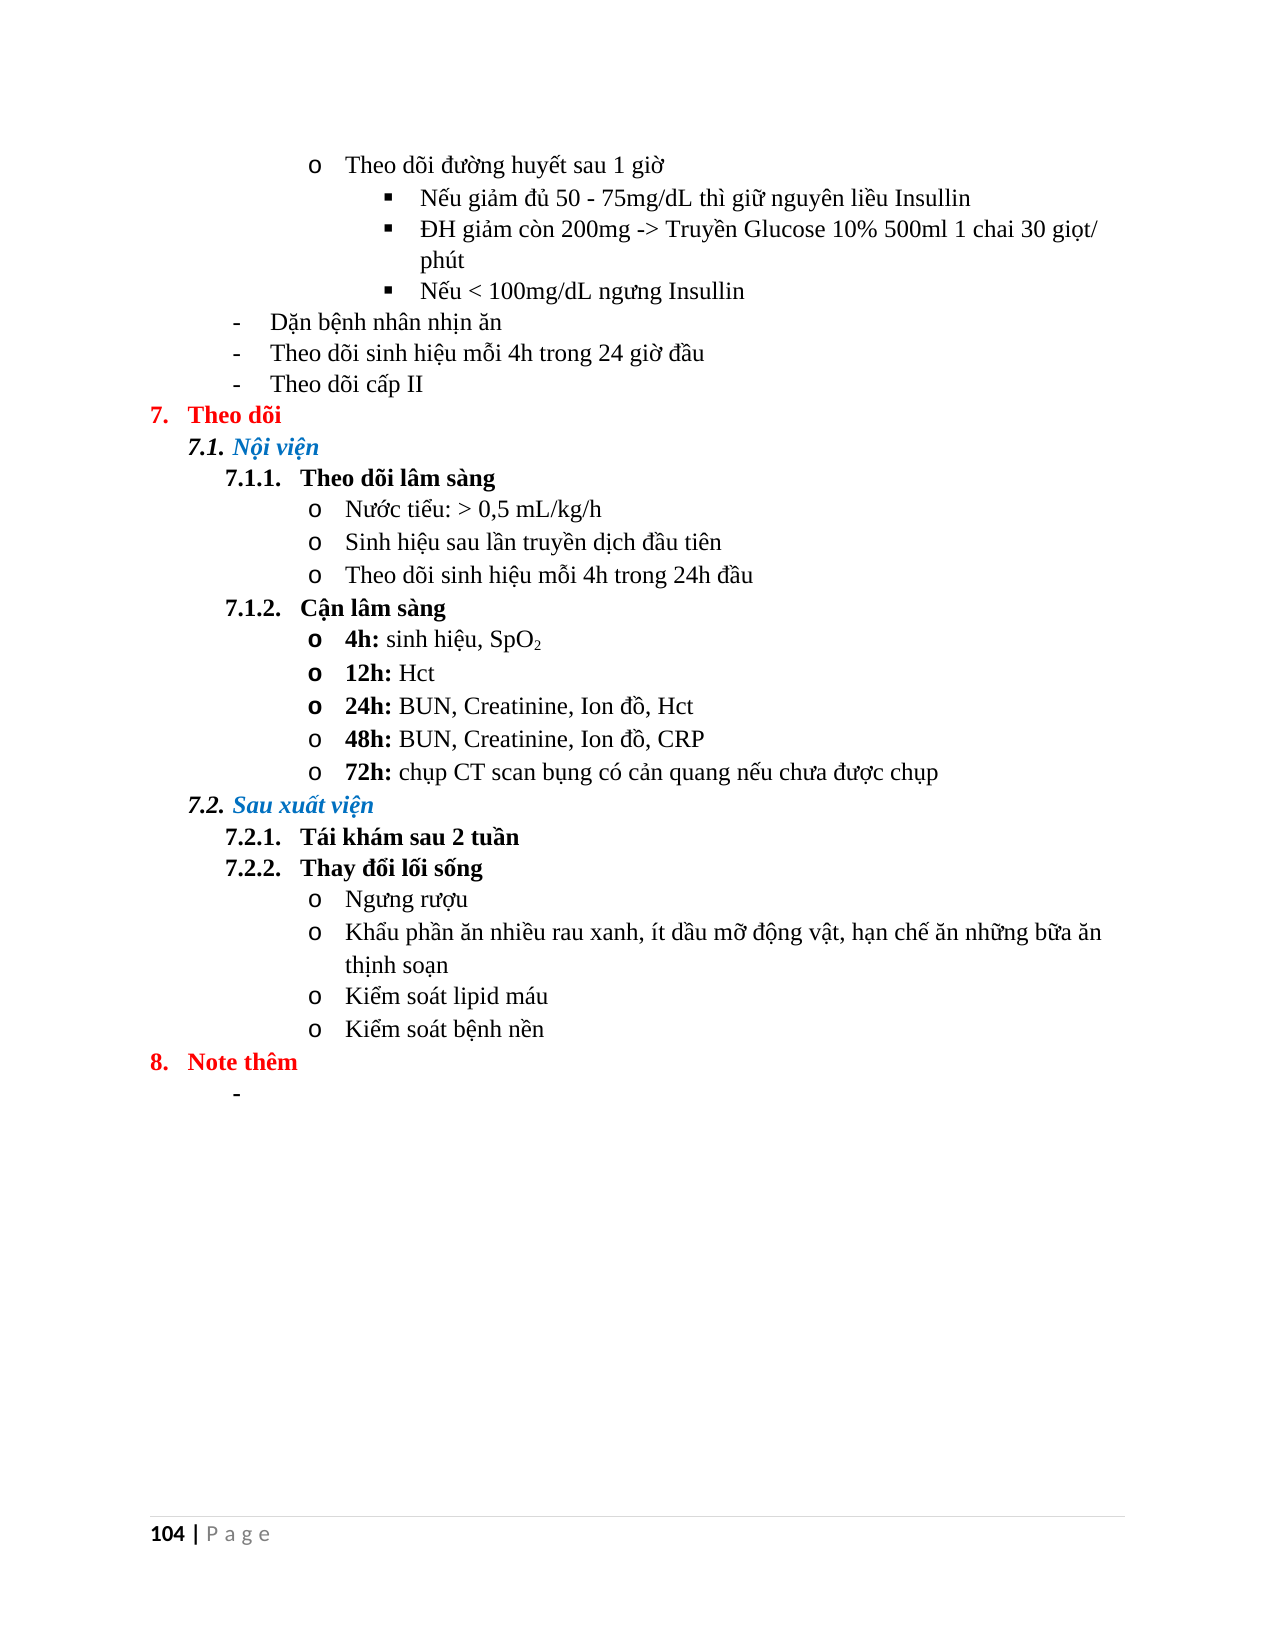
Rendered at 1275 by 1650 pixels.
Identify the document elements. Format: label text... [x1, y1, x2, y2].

list Sinh hiệu sau lần truyền dịch đầu tiên [307, 527, 1125, 558]
list Khẩu phần ăn nhiều rau xanh, ít dầu mỡ động vật, hạn chế ăn những bữa ăn thịnh soạn [307, 917, 1125, 979]
list Theo dõi cấp II [232, 369, 1125, 398]
list Theo dõi sinh hiệu mỗi 4h trong 24h đầu [307, 560, 1125, 591]
list Nếu < 100mg/dL ngưng Insullin [382, 276, 1125, 305]
list Theo dõi [150, 401, 1125, 429]
list Tái khám sau 2 tuần [225, 822, 1125, 850]
list Kiểm soát lipid máu [307, 981, 1125, 1012]
list 72h: chụp CT scan bụng có cản quang nếu chưa được chụp [307, 757, 1125, 788]
list Dặn bệnh nhân nhịn ăn [232, 307, 1125, 336]
list 4h: sinh hiệu, SpO2 [307, 624, 1125, 655]
list Ngưng rượu [307, 884, 1125, 914]
list Kiểm soát bệnh nền [307, 1014, 1125, 1045]
list 12h: Hct [307, 658, 1125, 688]
list ĐH giảm còn 200mg -> Truyền Glucose 10% 500ml 1 chai 30 giọt/ phút [382, 214, 1125, 274]
list 24h: BUN, Creatinine, Ion đồ, Hct [307, 691, 1125, 722]
list Theo dõi lâm sàng [225, 463, 1125, 491]
list Nếu giảm đủ 50 - 75mg/dL thì giữ nguyên liều Insullin [382, 183, 1125, 212]
list Note thêm [150, 1047, 1125, 1076]
list Nội viện [187, 432, 1125, 460]
list Sau xuất viện [187, 791, 1125, 819]
list Nước tiểu: > 0,5 mL/kg/h [307, 494, 1125, 524]
list Cận lâm sàng [225, 593, 1125, 622]
list Theo dõi đường huyết sau 1 giờ [307, 150, 1125, 181]
list 48h: BUN, Creatinine, Ion đồ, CRP [307, 724, 1125, 755]
list Thay đổi lối sống [225, 853, 1125, 881]
list Theo dõi sinh hiệu mỗi 4h trong 24 giờ đầu [232, 338, 1125, 367]
